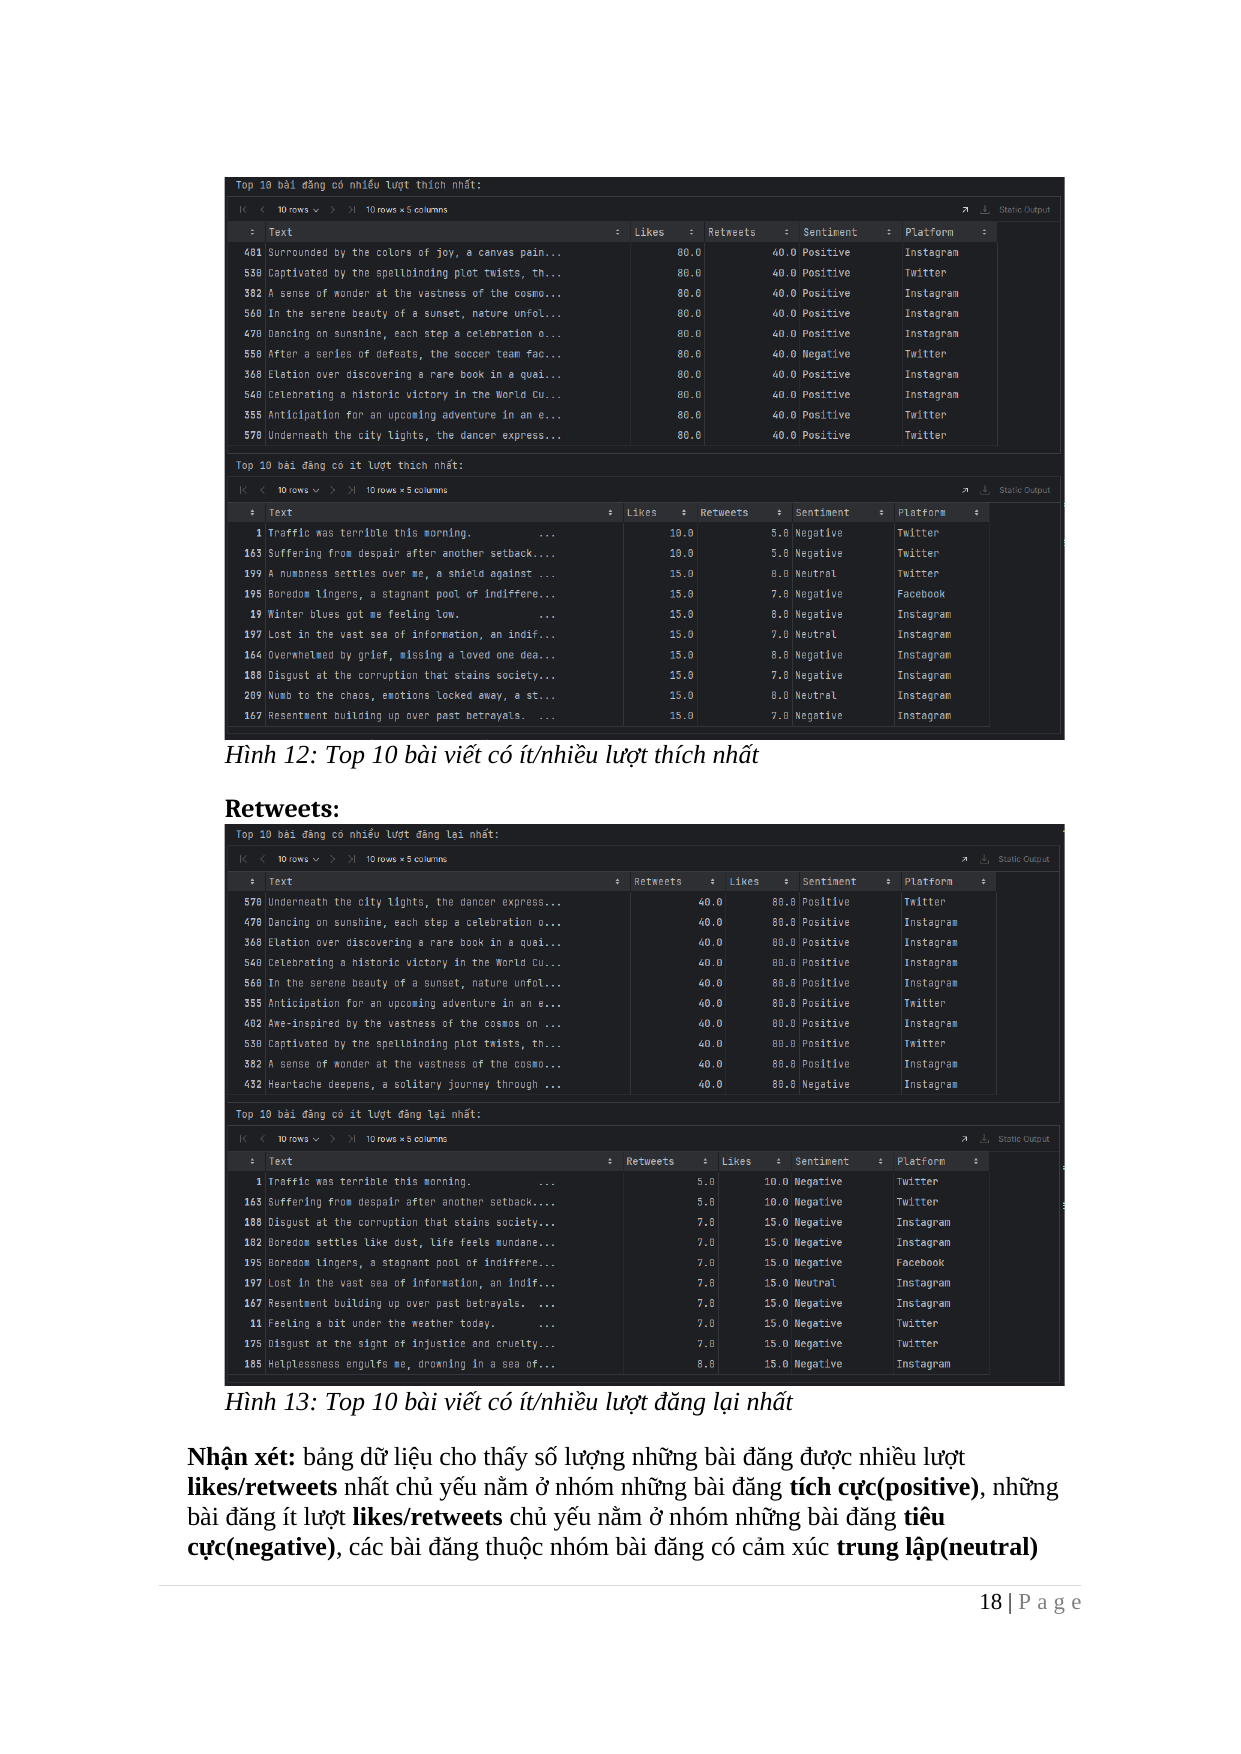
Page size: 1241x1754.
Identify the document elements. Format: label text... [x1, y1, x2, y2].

picture [224, 824, 1065, 1386]
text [187, 1441, 1081, 1561]
text Hình 13: Top 10 bài viết có ít/nhiều lượt đăng lại nhất [159, 1386, 1081, 1416]
text Retweets: [224, 794, 1081, 824]
text Hình 12: Top 10 bài viết có ít/nhiều lượt thích nhất [159, 739, 1081, 769]
picture [224, 177, 1065, 740]
